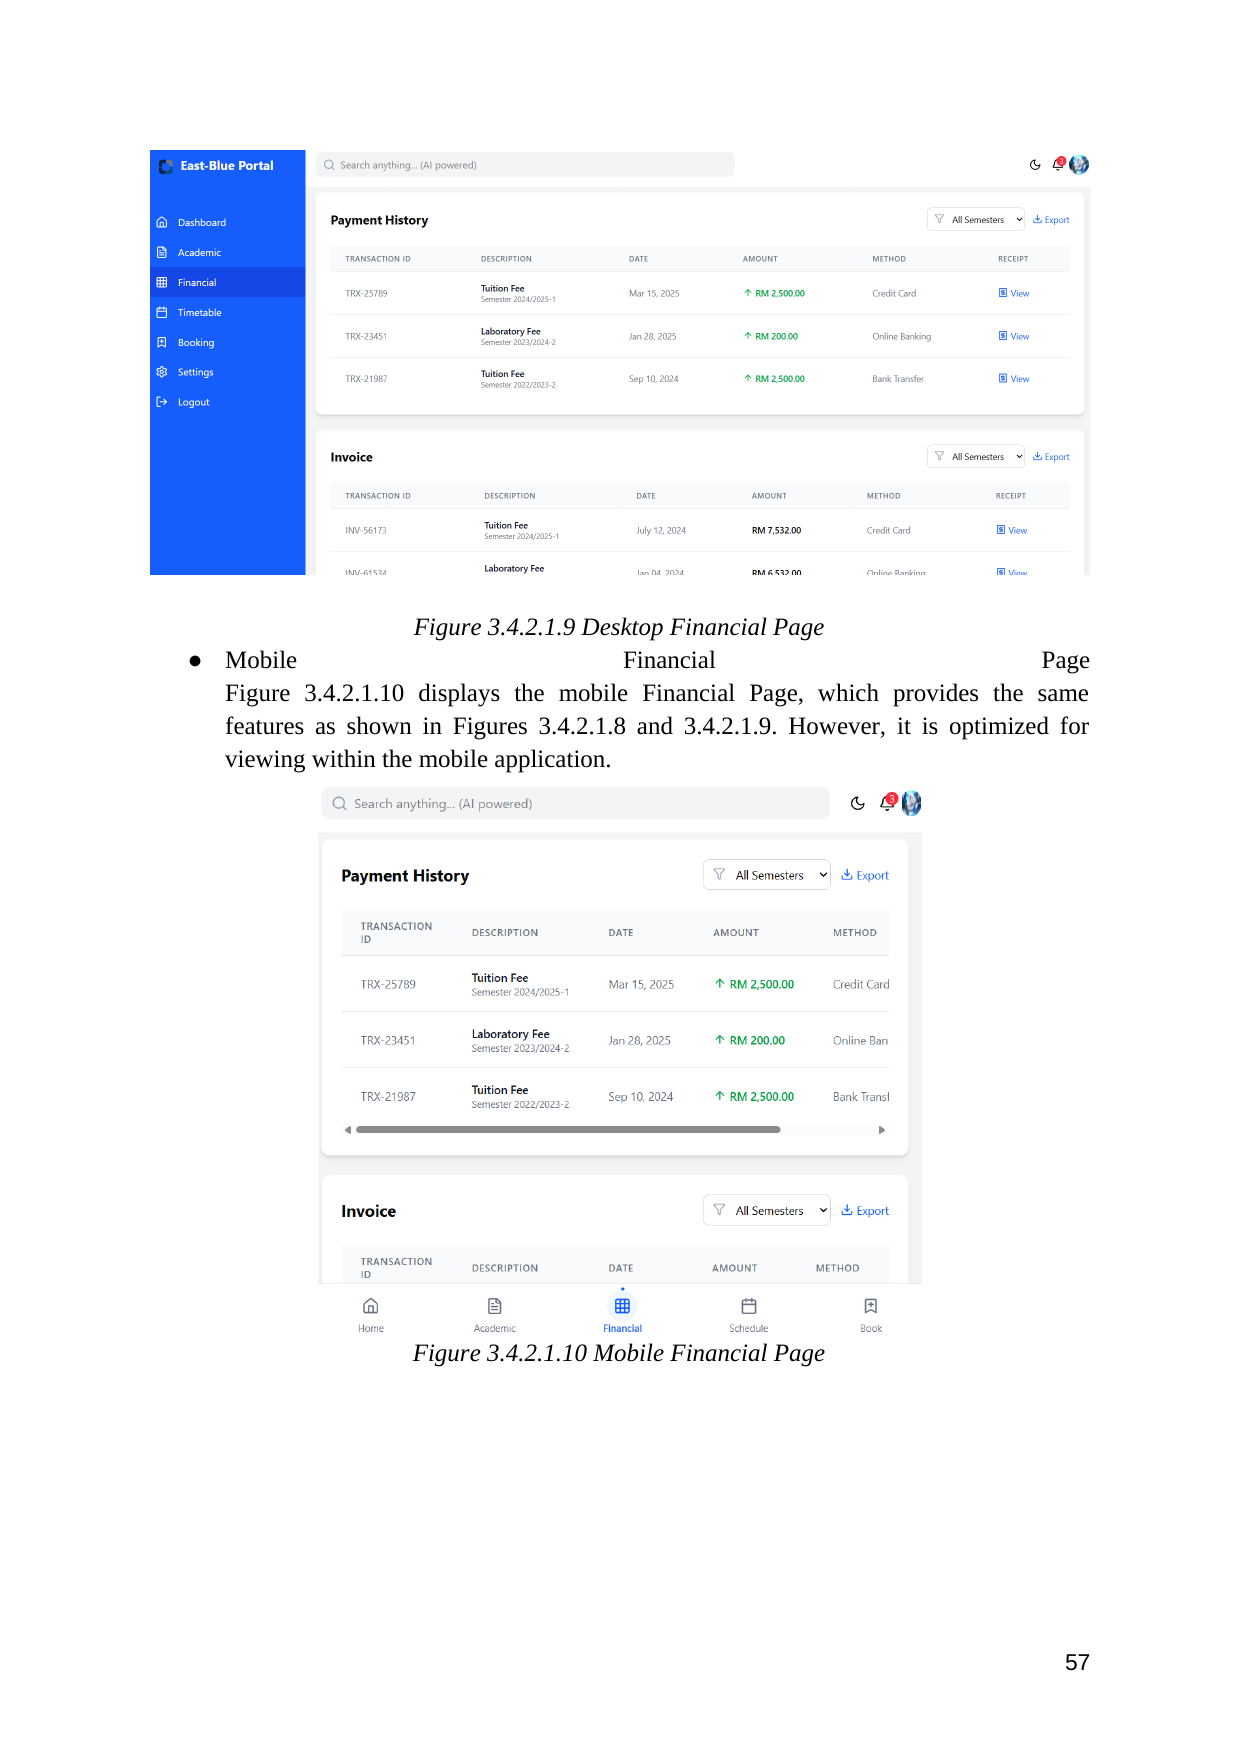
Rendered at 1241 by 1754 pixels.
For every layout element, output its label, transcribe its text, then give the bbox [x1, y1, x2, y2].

text Figure 3.4.2.1.10 Mobile Financial Page [150, 1338, 1090, 1366]
list Mobile Financial Page Figure 3.4.2.1.10 displays the mobile Financial Page, which provides the same features as shown in Figures 3.4.2.1.8 and 3.4.2.1.9. However, it is optimized for viewing within the mobile application. [187, 645, 1090, 773]
picture [150, 150, 1091, 575]
picture [318, 777, 923, 1334]
text Figure 3.4.2.1.9 Desktop Financial Page [150, 612, 1090, 641]
